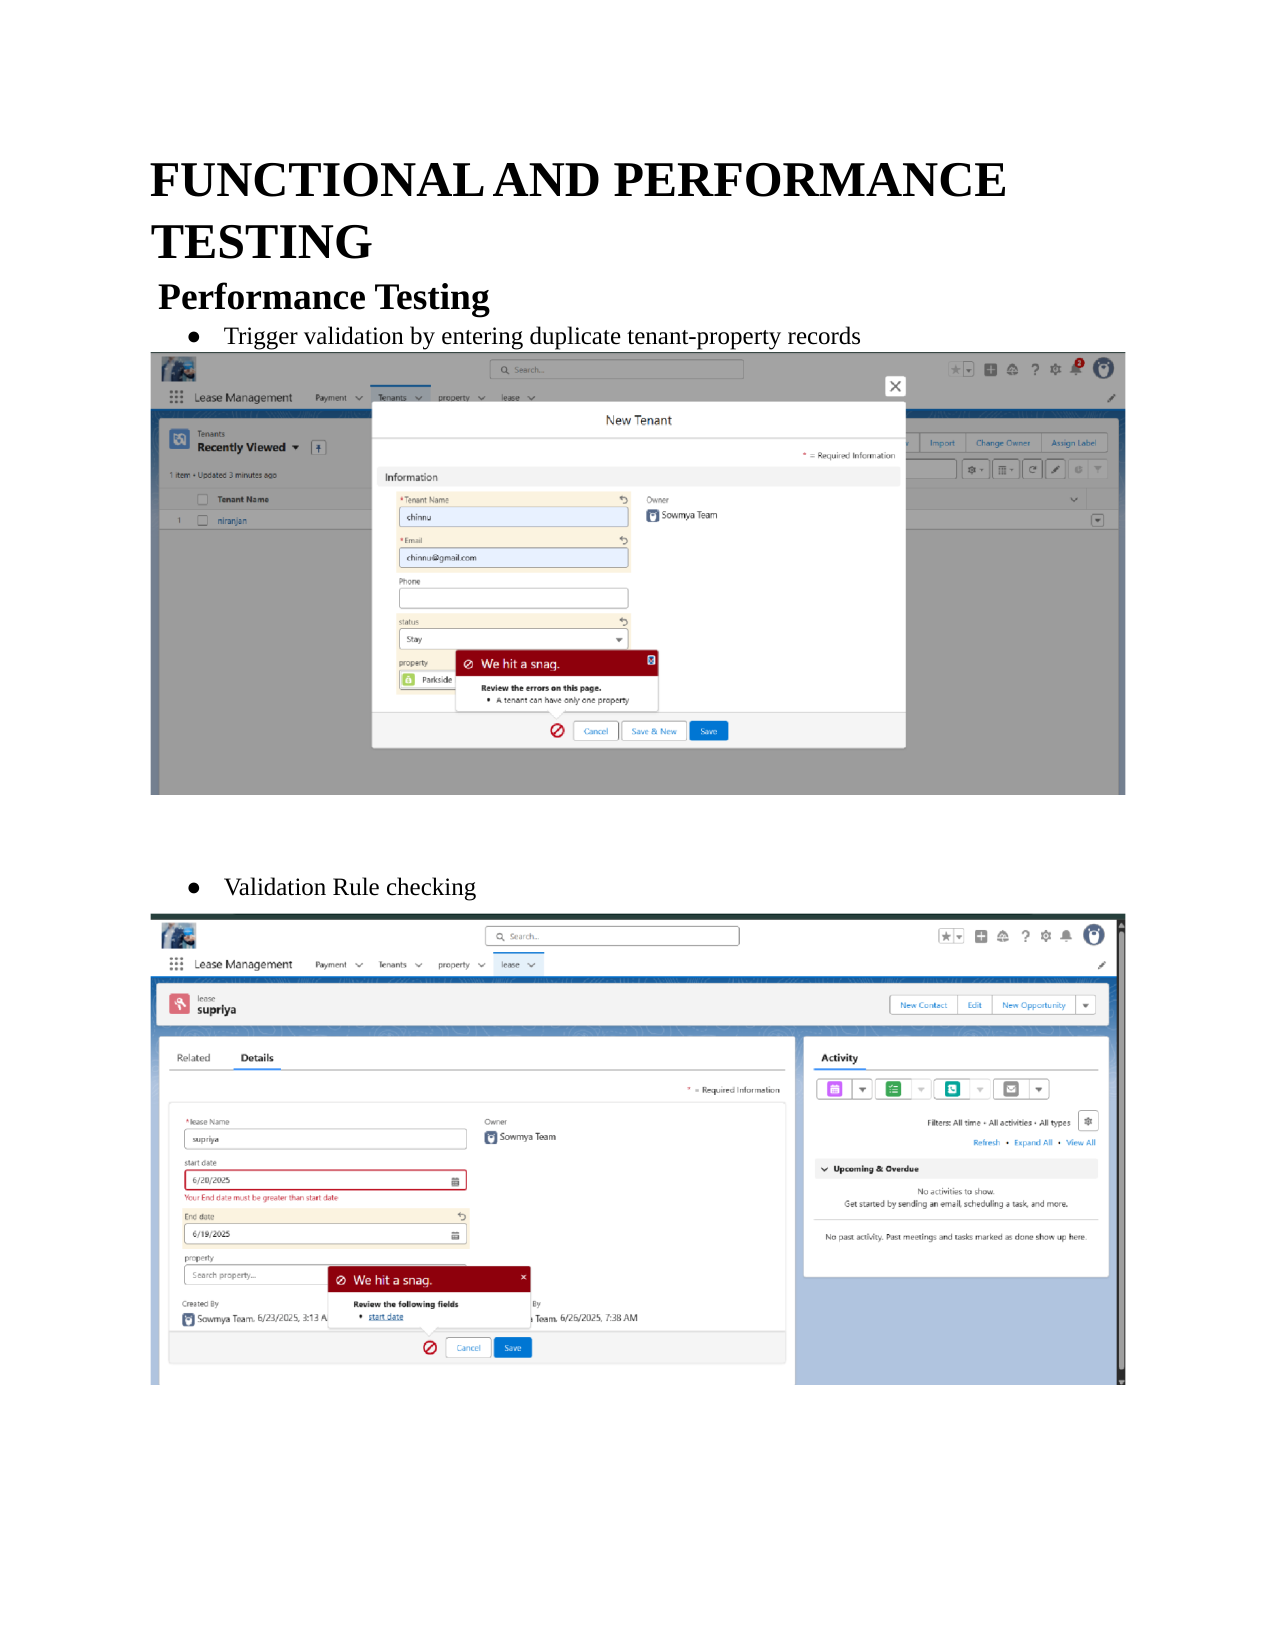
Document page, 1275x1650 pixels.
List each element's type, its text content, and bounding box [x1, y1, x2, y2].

picture [150, 913, 1126, 1385]
list Trigger validation by entering duplicate tenant-property records [186, 321, 1087, 349]
subtitle FUNCTIONAL AND PERFORMANCE TESTING [149, 150, 1043, 269]
subtitle Performance Testing [148, 274, 1043, 317]
list Validation Rule checking [186, 872, 1087, 901]
picture [150, 352, 1126, 795]
